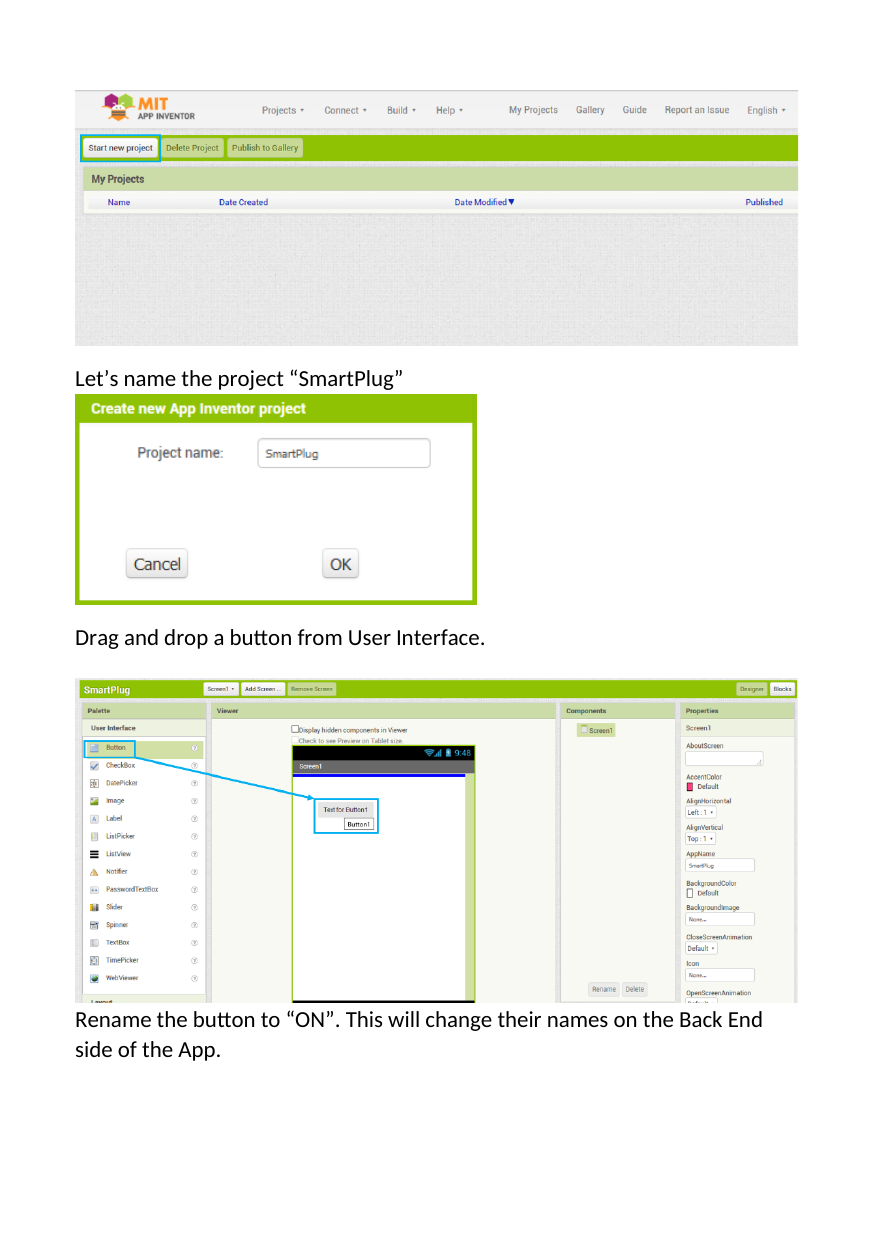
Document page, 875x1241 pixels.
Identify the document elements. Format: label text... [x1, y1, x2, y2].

picture [75, 678, 798, 1003]
text Let’s name the project “SmartPlug” [75, 364, 799, 392]
picture [75, 90, 799, 346]
text Drag and drop a button from User Interface. [75, 623, 799, 651]
picture [75, 394, 477, 605]
text Rename the button to “ON”. This will change their names on the Back End side of the App. [75, 1005, 799, 1063]
